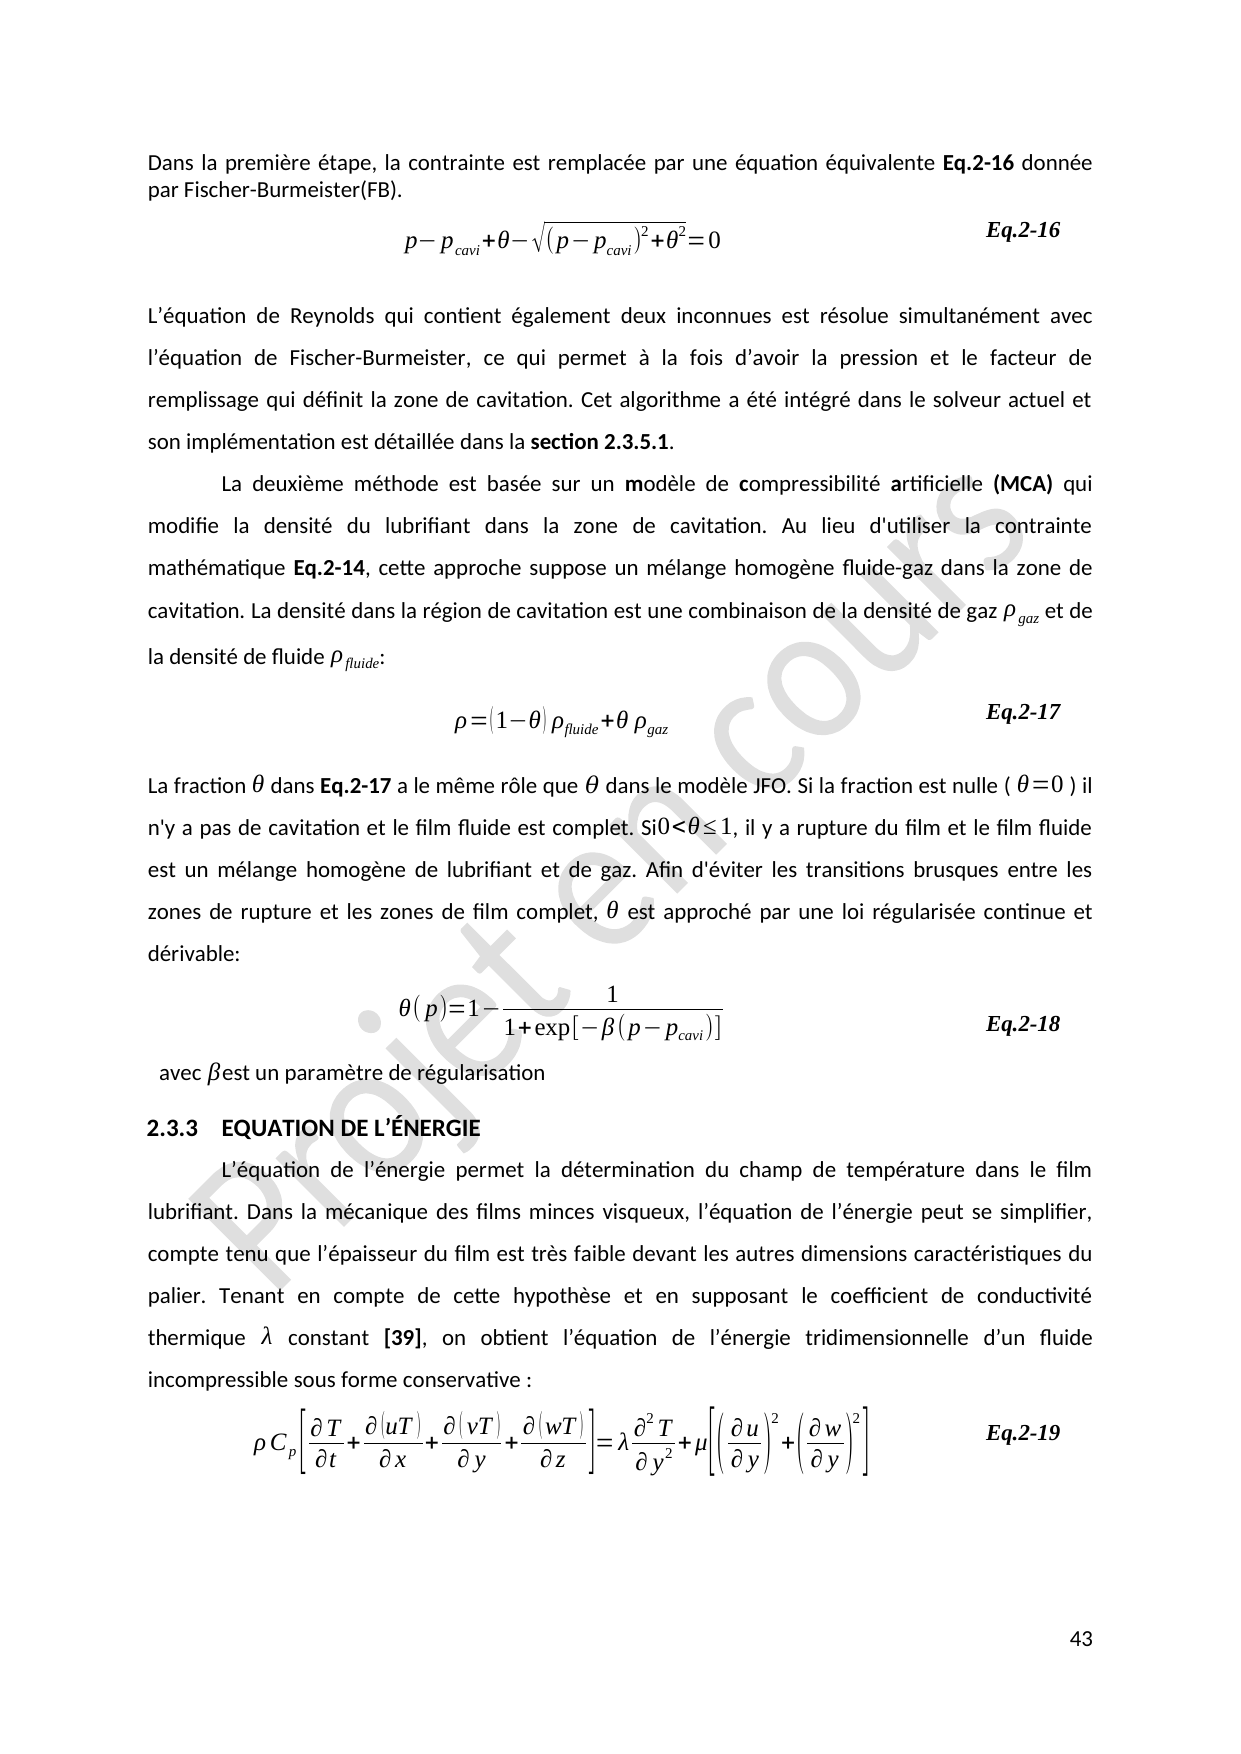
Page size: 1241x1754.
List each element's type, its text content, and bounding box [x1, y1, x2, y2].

text L’équation de l’énergie permet la détermination du champ de température dans le film lubrifiant. Dans la mécanique des films minces visqueux, l’équation de l’énergie peut se simplifier, compte tenu que l’épaisseur du film est très faible devant les autres dimensions caractéristiques du palier. Tenant en compte de cette hypothèse et en supposant le coefficient de conductivité thermique constant [39], on obtient l’équation de l’énergie tridimensionnelle d’un fluide incompressible sous forme conservative : [148, 1155, 1093, 1393]
subtitle Equation de l’énergie [146, 1112, 1093, 1142]
text Dans la première étape, la contrainte est remplacée par une équation équivalente Eq.2-16 donnée par Fischer-Burmeister(FB). [148, 148, 1093, 204]
table_header avec est un paramètre de régularisation [148, 981, 974, 1099]
table_header [975, 686, 1093, 771]
table_header [975, 981, 1093, 1099]
text La fraction dans Eq.2-17 a le même rôle que 𝜃 dans le modèle JFO. Si la fraction est nulle ( ) il n'y a pas de cavitation et le film fluide est complet. Si, il y a rupture du film et le film fluide est un mélange homogène de lubrifiant et de gaz. Afin d'éviter les transitions brusques entre les zones de rupture et les zones de film complet, est approché par une loi régularisée continue et dérivable: [148, 771, 1093, 967]
table_header [148, 686, 974, 771]
table_header [148, 204, 974, 289]
table_header [975, 1407, 1093, 1492]
table_header [148, 1407, 974, 1492]
table_header [975, 204, 1093, 289]
text La deuxième méthode est basée sur un modèle de compressibilité artificielle (MCA) qui modifie la densité du lubrifiant dans la zone de cavitation. Au lieu d'utiliser la contrainte mathématique Eq.2-14, cette approche suppose un mélange homogène fluide-gaz dans la zone de cavitation. La densité dans la région de cavitation est une combinaison de la densité de gaz et de la densité de fluide : [148, 469, 1093, 672]
text L’équation de Reynolds qui contient également deux inconnues est résolue simultanément avec l’équation de Fischer-Burmeister, ce qui permet à la fois d’avoir la pression et le facteur de remplissage qui définit la zone de cavitation. Cet algorithme a été intégré dans le solveur actuel et son implémentation est détaillée dans la section 2.3.5.1. [148, 301, 1093, 455]
